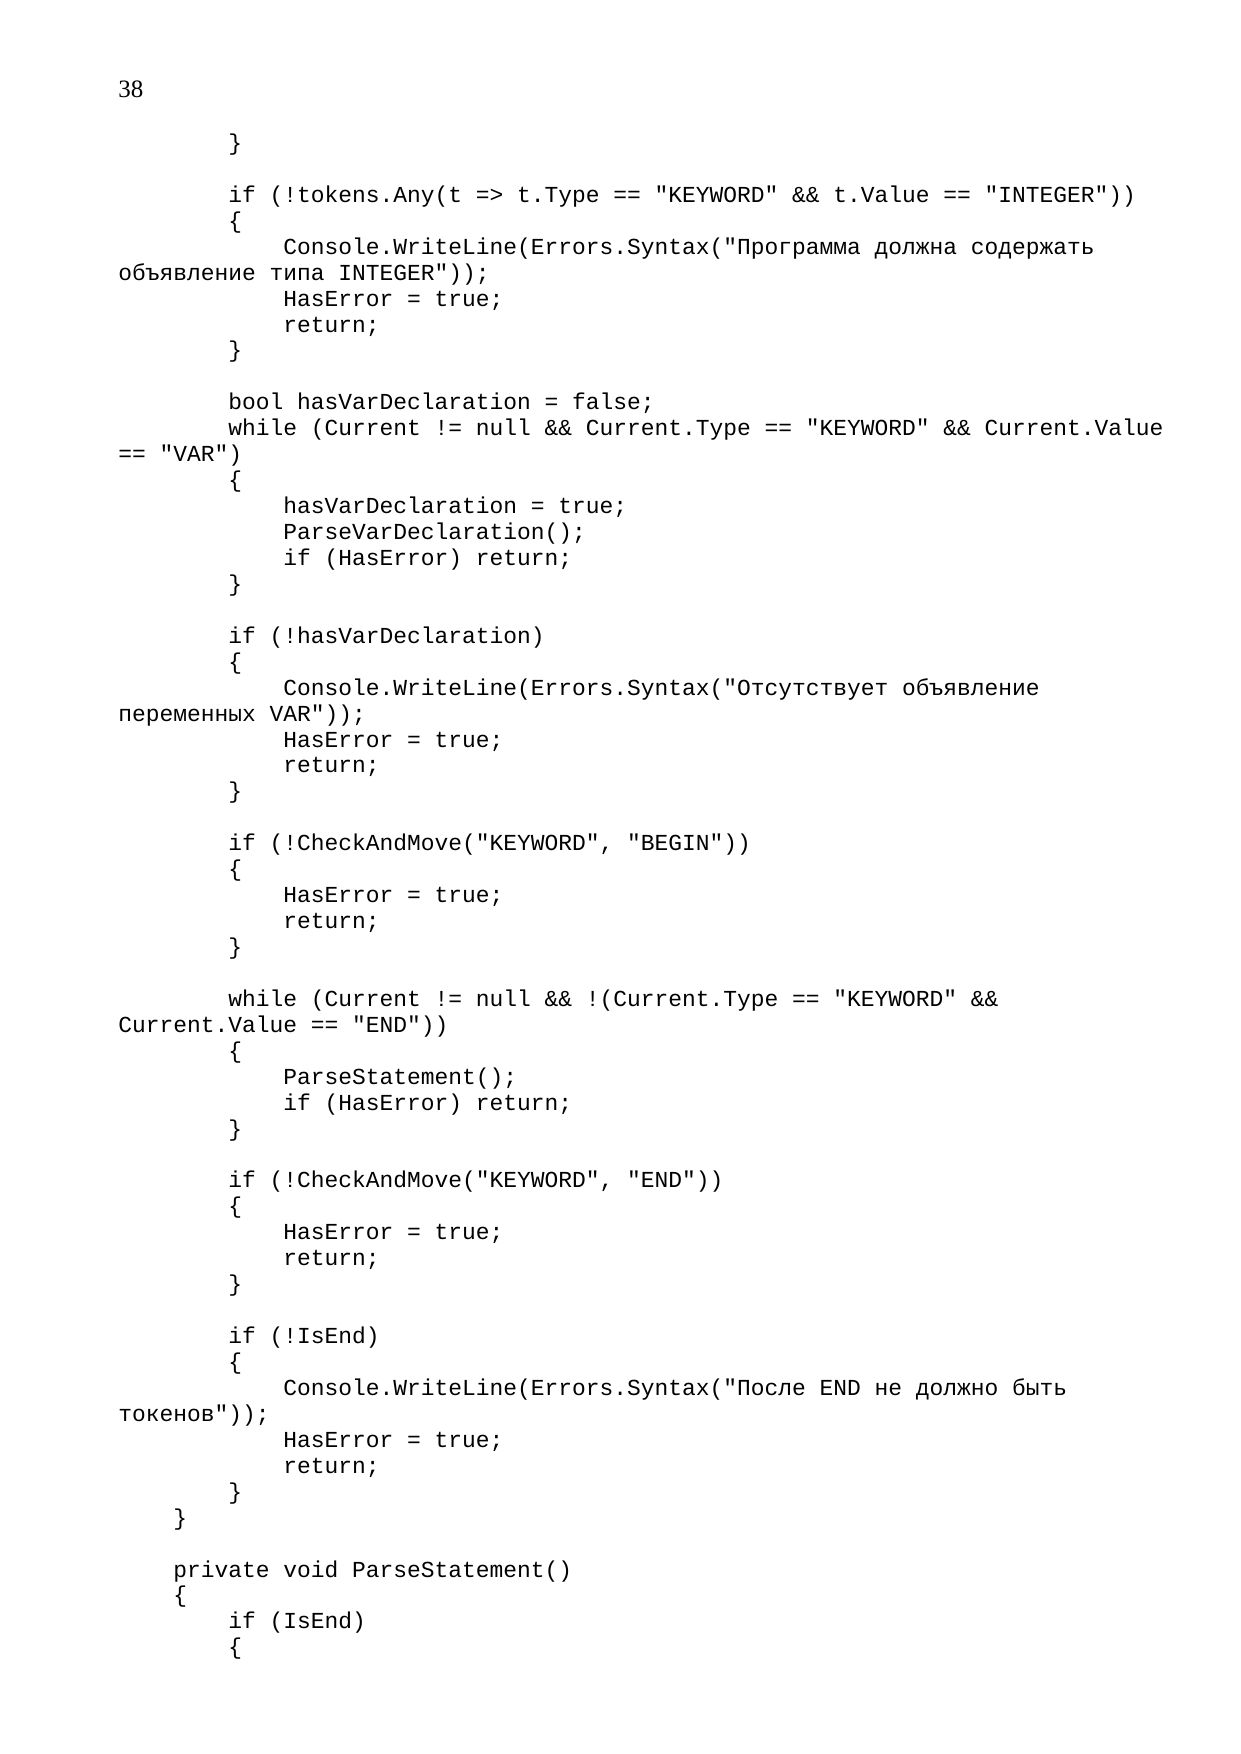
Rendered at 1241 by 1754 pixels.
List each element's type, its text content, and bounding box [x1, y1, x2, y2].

text return; [118, 909, 1181, 935]
text { [118, 468, 1181, 494]
text HasError = true; [118, 1428, 1181, 1454]
text Console.WriteLine(Errors.Syntax("Программа должна содержать объявление типа INTEGER")); [118, 235, 1181, 287]
text if (HasError) return; [118, 546, 1181, 572]
text return; [118, 1247, 1181, 1273]
text { [118, 1039, 1181, 1065]
text { [118, 1636, 1181, 1662]
text if (!tokens.Any(t => t.Type == "KEYWORD" && t.Value == "INTEGER")) [118, 183, 1181, 209]
text Console.WriteLine(Errors.Syntax("После END не должно быть токенов")); [118, 1376, 1181, 1428]
text while (Current != null && !(Current.Type == "KEYWORD" && Current.Value == "END")) [118, 987, 1181, 1039]
text ParseStatement(); [118, 1065, 1181, 1091]
text } [118, 1480, 1181, 1506]
text return; [118, 1454, 1181, 1480]
text { [118, 650, 1181, 676]
text ParseVarDeclaration(); [118, 520, 1181, 546]
text } [118, 1117, 1181, 1143]
text if (!CheckAndMove("KEYWORD", "END")) [118, 1169, 1181, 1195]
text if (!CheckAndMove("KEYWORD", "BEGIN")) [118, 832, 1181, 858]
text while (Current != null && Current.Type == "KEYWORD" && Current.Value == "VAR") [118, 417, 1181, 468]
text Console.WriteLine(Errors.Syntax("Отсутствует объявление переменных VAR")); [118, 676, 1181, 728]
text HasError = true; [118, 883, 1181, 909]
text } [118, 339, 1181, 365]
text } [118, 935, 1181, 961]
text if (HasError) return; [118, 1091, 1181, 1117]
text { [118, 1195, 1181, 1221]
text } [118, 572, 1181, 598]
text if (!IsEnd) [118, 1324, 1181, 1350]
text private void ParseStatement() [118, 1558, 1181, 1584]
text return; [118, 313, 1181, 339]
text } [118, 780, 1181, 806]
text { [118, 1584, 1181, 1610]
text HasError = true; [118, 1221, 1181, 1247]
text if (!hasVarDeclaration) [118, 624, 1181, 650]
text { [118, 209, 1181, 235]
text HasError = true; [118, 728, 1181, 754]
text { [118, 858, 1181, 883]
text bool hasVarDeclaration = false; [118, 391, 1181, 417]
text } [118, 1506, 1181, 1532]
text { [118, 1350, 1181, 1376]
text hasVarDeclaration = true; [118, 494, 1181, 520]
text if (IsEnd) [118, 1610, 1181, 1636]
text return; [118, 754, 1181, 780]
text } [118, 1273, 1181, 1298]
text HasError = true; [118, 287, 1181, 313]
text } [118, 131, 1181, 157]
